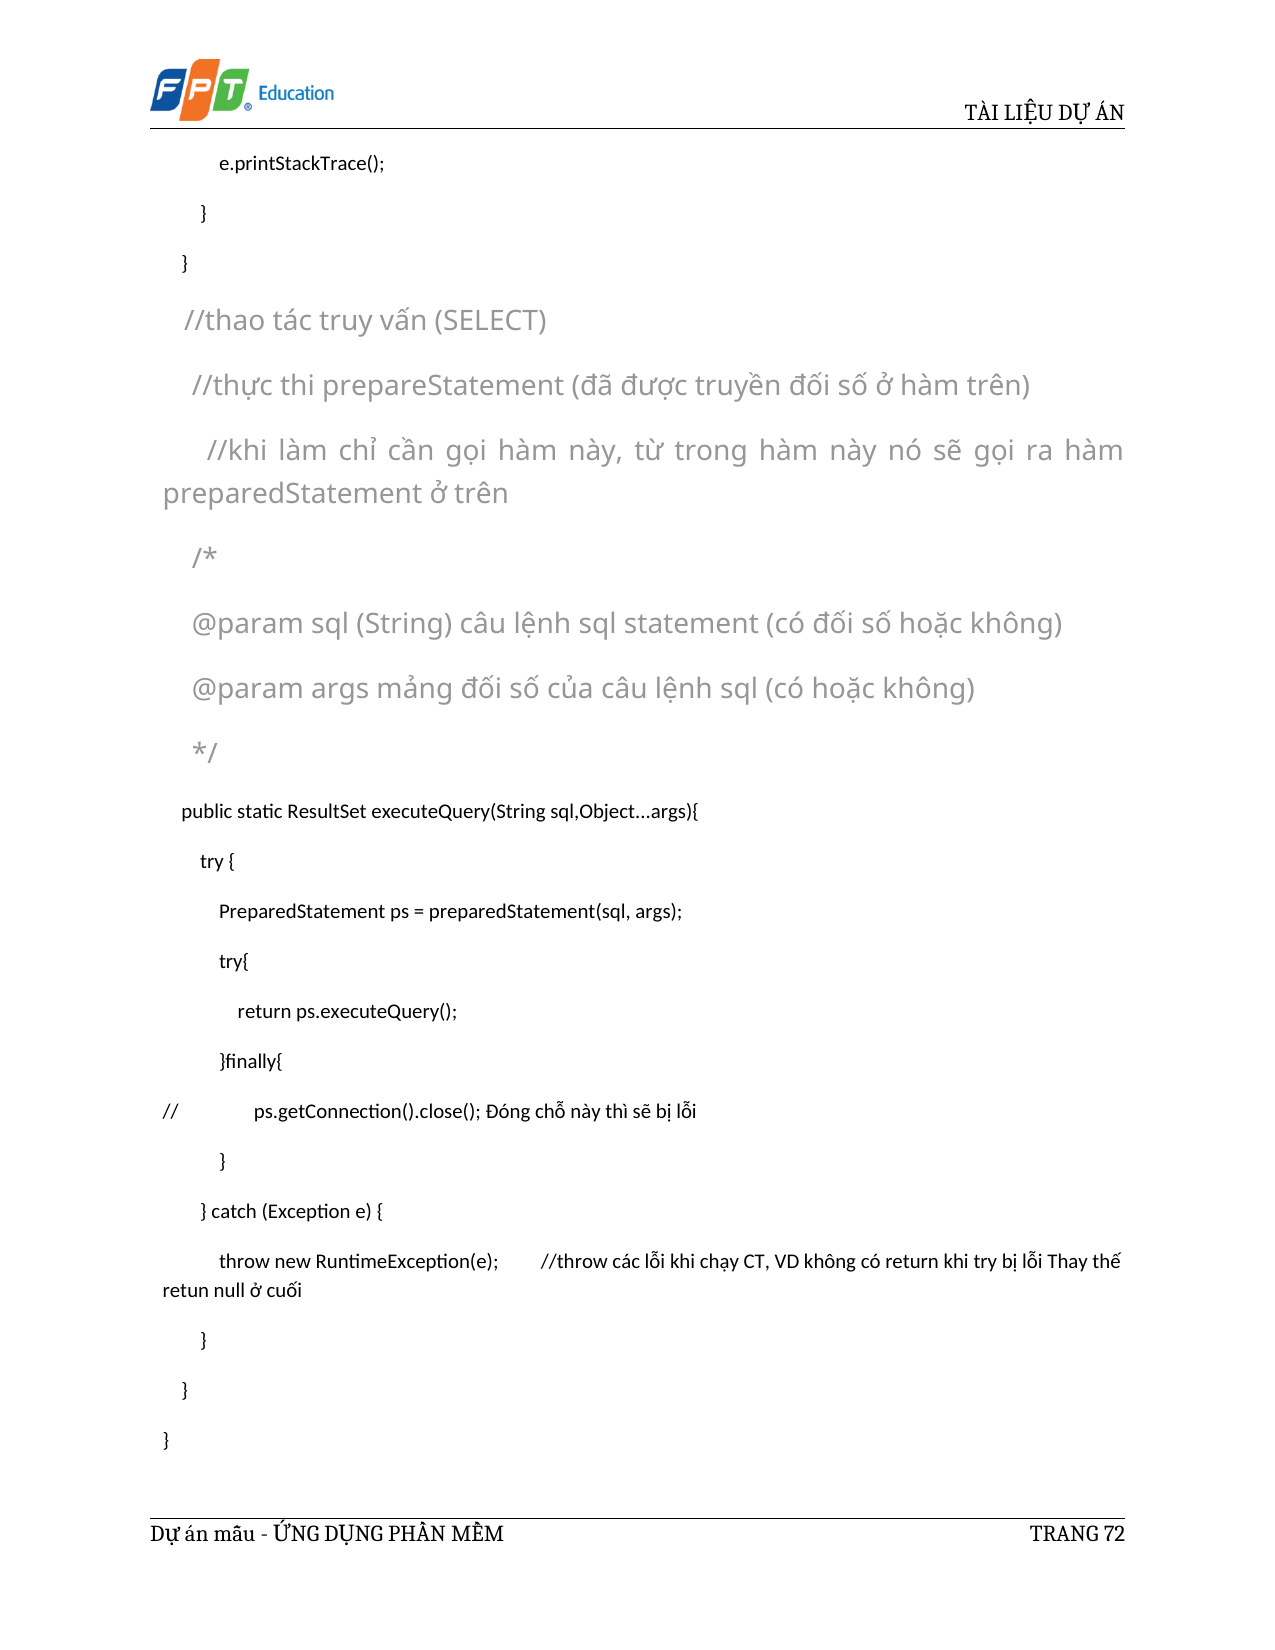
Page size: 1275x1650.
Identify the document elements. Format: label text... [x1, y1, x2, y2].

text /* [162, 539, 1125, 577]
text e.printStackTrace(); [162, 150, 1125, 175]
text //khi làm chỉ cần gọi hàm này, từ trong hàm này nó sẽ gọi ra hàm preparedStatement ở trên [162, 430, 1125, 512]
text } catch (Exception e) { [162, 1198, 1125, 1224]
text } [162, 250, 1125, 275]
text }finally{ [162, 1048, 1125, 1074]
text } [162, 1377, 1125, 1403]
text try{ [162, 948, 1125, 974]
text @param sql (String) câu lệnh sql statement (có đối số hoặc không) [162, 604, 1125, 642]
text } [162, 200, 1125, 225]
text @param args mảng đối số của câu lệnh sql (có hoặc không) [162, 668, 1125, 707]
text } [162, 1327, 1125, 1353]
text //thực thi prepareStatement (đã được truyền đối số ở hàm trên) [162, 365, 1125, 403]
text } [162, 1427, 1125, 1453]
text try { [162, 848, 1125, 874]
text */ [162, 733, 1125, 772]
text // ps.getConnection().close(); Đóng chỗ này thì sẽ bị lỗi [162, 1098, 1125, 1124]
text //thao tác truy vấn (SELECT) [162, 300, 1125, 338]
text PreparedStatement ps = preparedStatement(sql, args); [162, 898, 1125, 924]
text return ps.executeQuery(); [162, 998, 1125, 1024]
text public static ResultSet executeQuery(String sql,Object...args){ [162, 798, 1125, 824]
text } [162, 1148, 1125, 1174]
picture [150, 59, 336, 121]
text throw new RuntimeException(e); //throw các lỗi khi chạy CT, VD không có return khi try bị lỗi Thay thế retun null ở cuối [162, 1248, 1125, 1303]
